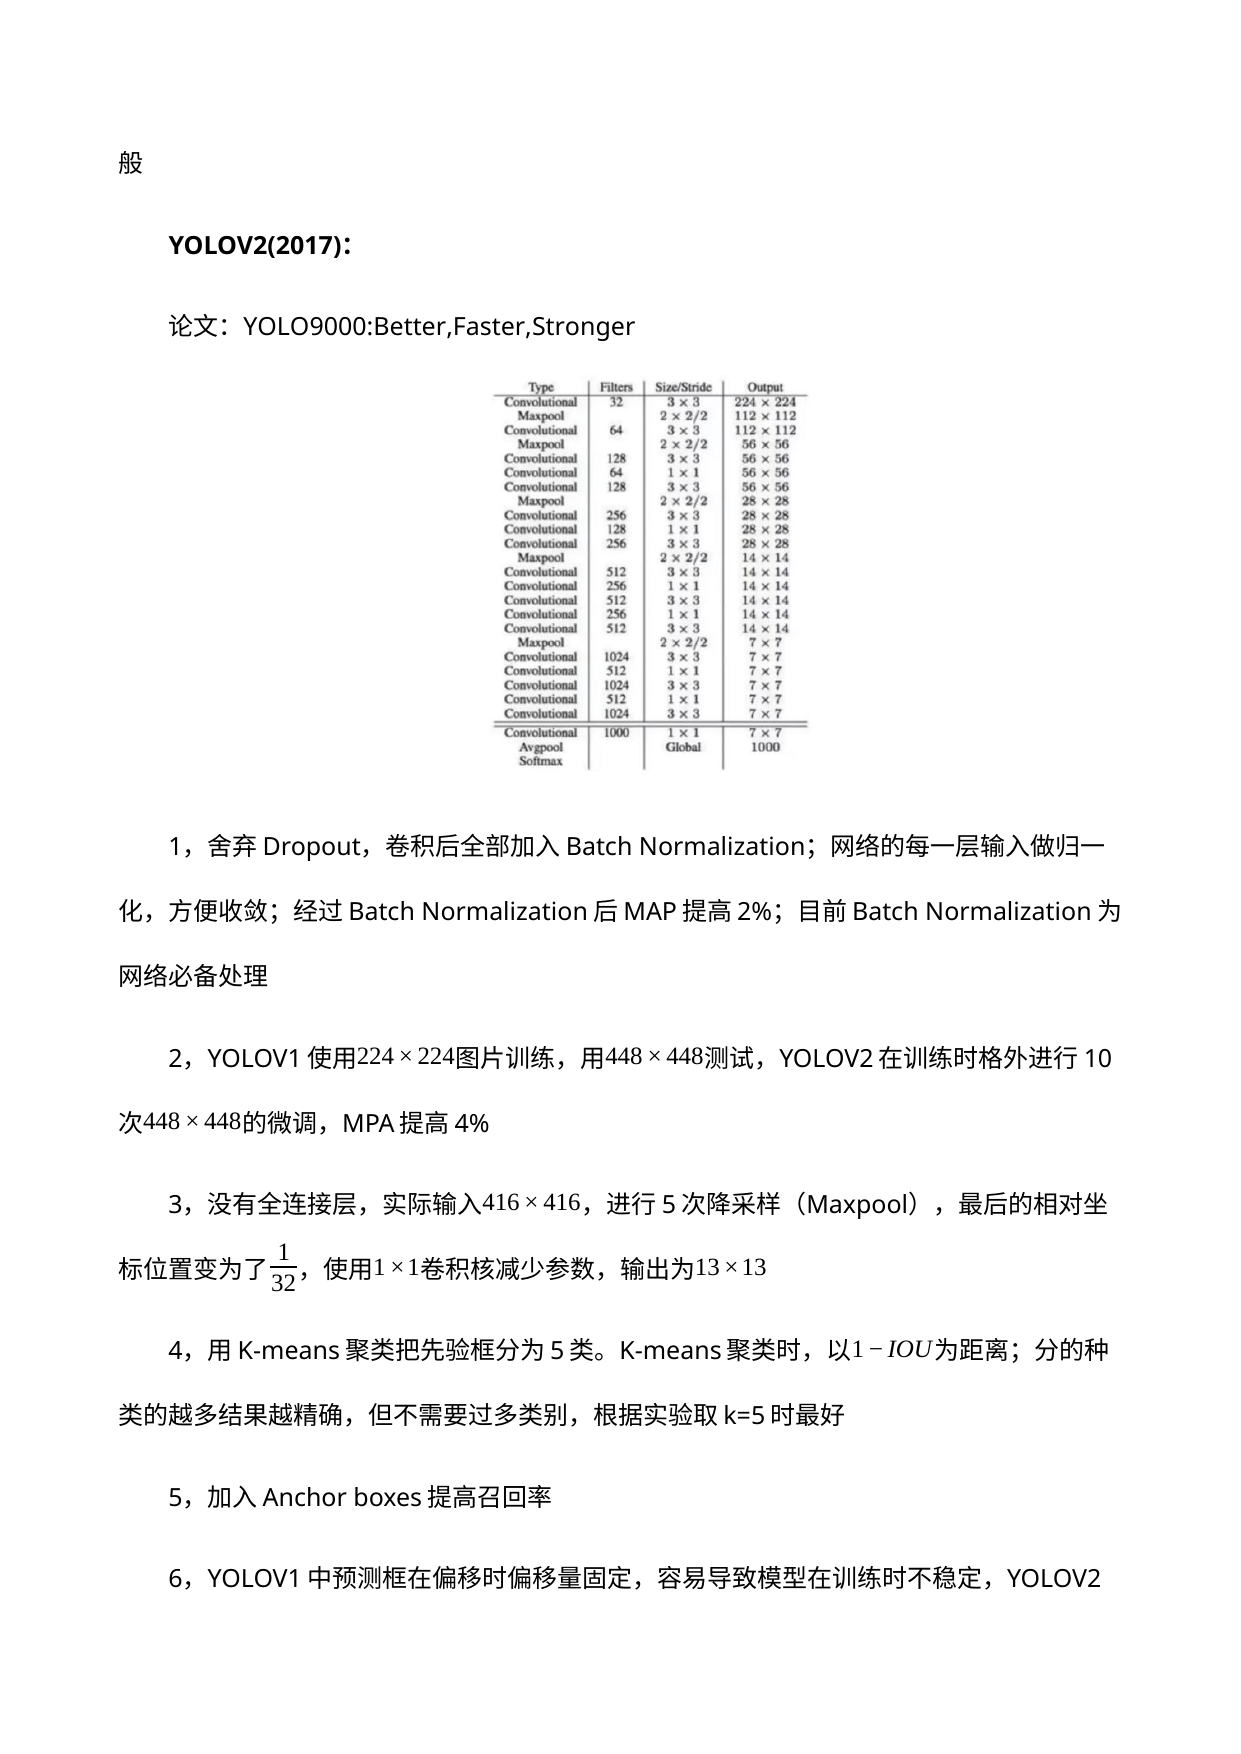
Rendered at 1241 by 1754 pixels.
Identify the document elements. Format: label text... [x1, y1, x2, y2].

list 用K-means聚类把先验框分为5类。K-means聚类时，以为距离；分的种类的越多结果越精确，但不需要过多类别，根据实验取k=5时最好 [118, 1316, 1122, 1446]
text YOLOV2(2017)： [118, 211, 1122, 276]
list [118, 1544, 1122, 1609]
list 没有全连接层，实际输入，进行5次降采样（Maxpool），最后的相对坐标位置变为了，使用卷积核减少参数，输出为 [118, 1170, 1122, 1300]
list 加入Anchor boxes提高召回率 [118, 1463, 1122, 1528]
picture [467, 373, 823, 771]
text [118, 129, 1122, 194]
text 1，舍弃Dropout，卷积后全部加入Batch Normalization；网络的每一层输入做归一化，方便收敛；经过Batch Normalization后MAP提高2%；目前Batch Normalization为网络必备处理 [118, 812, 1122, 1007]
list YOLOV1使用图片训练，用测试，YOLOV2在训练时格外进行10次的微调，MPA提高4% [118, 1024, 1122, 1154]
text 论文：YOLO9000:Better,Faster,Stronger [118, 292, 1122, 357]
